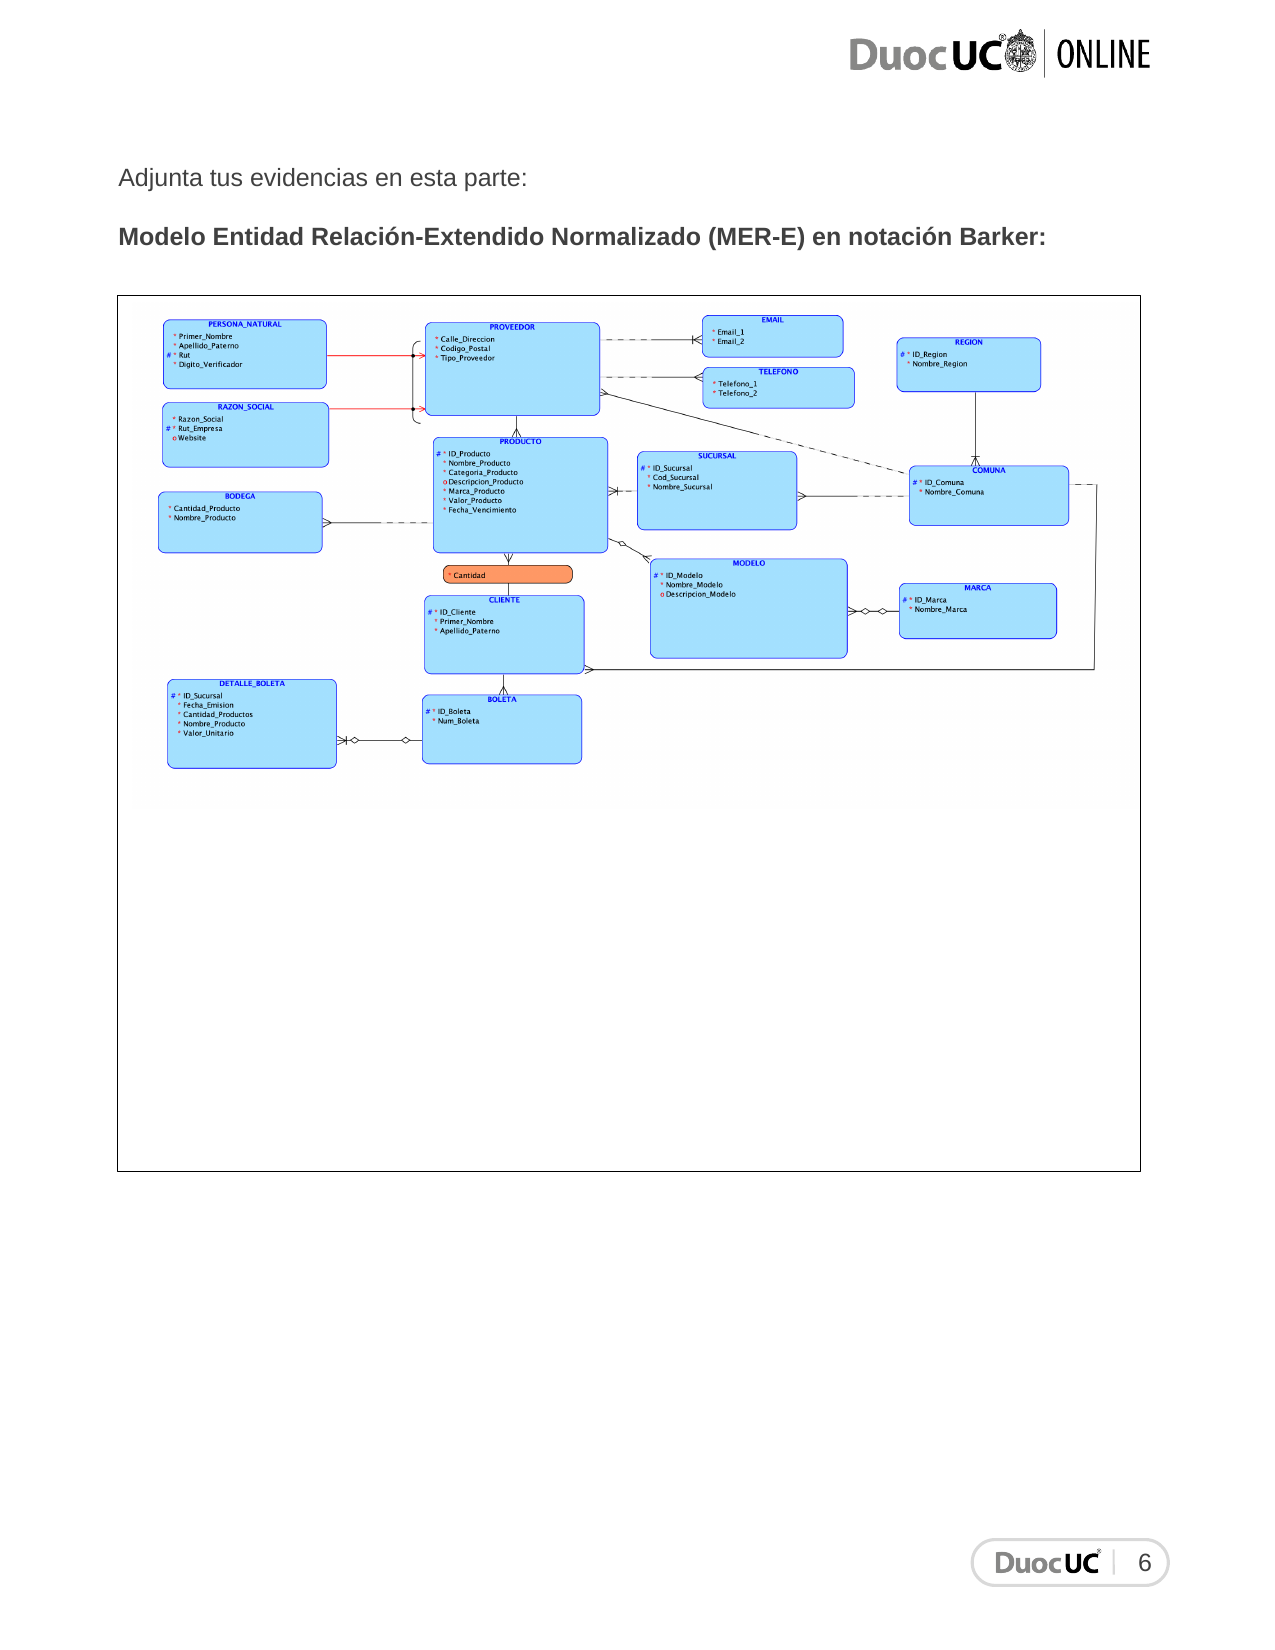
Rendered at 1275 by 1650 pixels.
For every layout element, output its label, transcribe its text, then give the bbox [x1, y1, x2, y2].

picture [830, 3, 1170, 96]
picture [982, 1542, 1115, 1583]
text Adjunta tus evidencias en esta parte: [118, 162, 1152, 191]
picture [132, 302, 1139, 809]
text Modelo Entidad Relación-Extendido Normalizado (MER-E) en notación Barker: [118, 222, 1152, 251]
